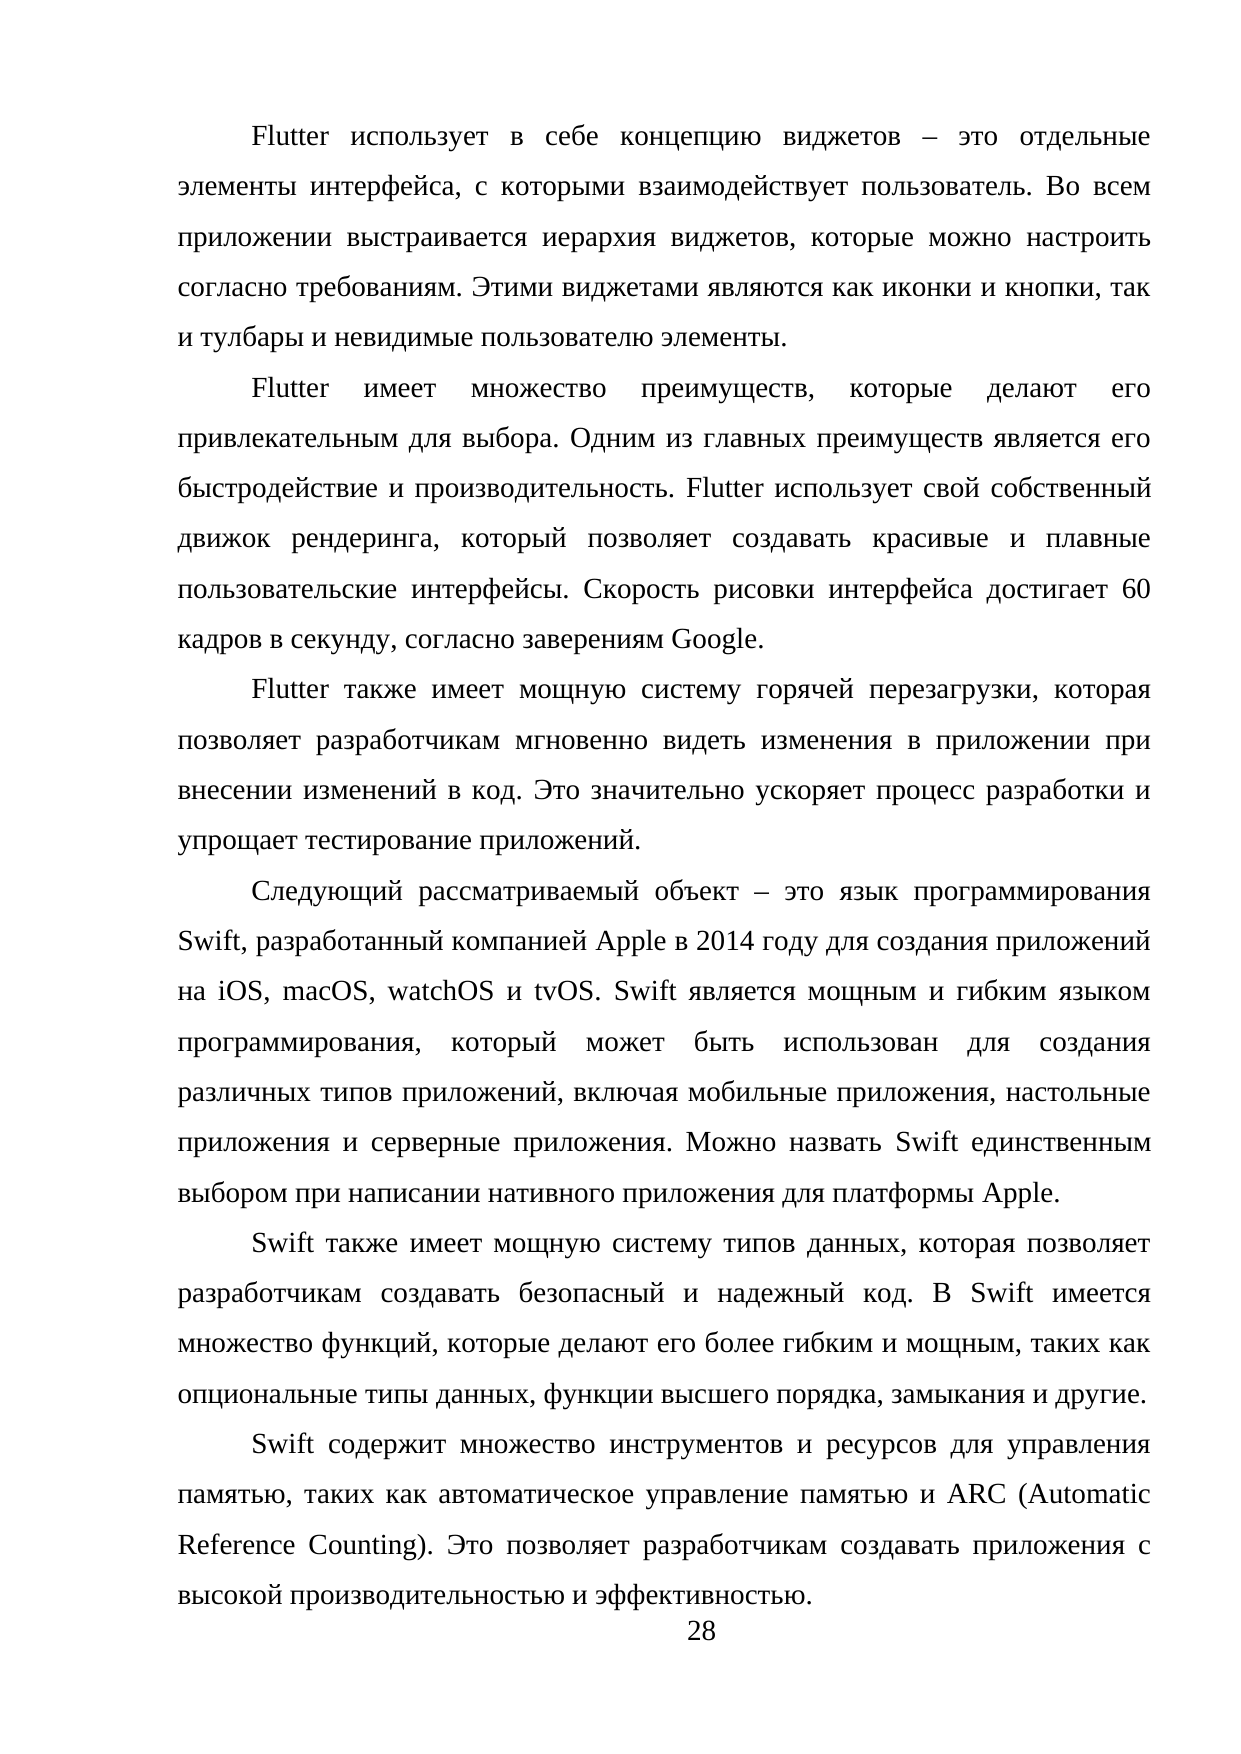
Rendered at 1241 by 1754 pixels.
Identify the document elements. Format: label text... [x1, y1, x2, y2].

text Flutter имеет множество преимуществ, которые делают его привлекательным для выбора. Одним из главных преимуществ является его быстродействие и производительность. Flutter использует свой собственный движок рендеринга, который позволяет создавать красивые и плавные пользовательские интерфейсы. Скорость рисовки интерфейса достигает 60 кадров в секунду, согласно заверениям Google. [177, 370, 1152, 655]
text Следующий рассматриваемый объект – это язык программирования Swift, разработанный компанией Apple в 2014 году для создания приложений на iOS, macOS, watchOS и tvOS. Swift является мощным и гибким языком программирования, который может быть использован для создания различных типов приложений, включая мобильные приложения, настольные приложения и серверные приложения. Можно назвать Swift единственным выбором при написании нативного приложения для платформы Apple. [177, 873, 1152, 1208]
text Flutter также имеет мощную систему горячей перезагрузки, которая позволяет разработчикам мгновенно видеть изменения в приложении при внесении изменений в код. Это значительно ускоряет процесс разработки и упрощает тестирование приложений. [177, 672, 1152, 856]
text Swift содержит множество инструментов и ресурсов для управления памятью, таких как автоматическое управление памятью и ARC (Automatic Reference Counting). Это позволяет разработчикам создавать приложения с высокой производительностью и эффективностью. [177, 1426, 1152, 1611]
text Flutter использует в себе концепцию виджетов – это отдельные элементы интерфейса, с которыми взаимодействует пользователь. Во всем приложении выстраивается иерархия виджетов, которые можно настроить согласно требованиям. Этими виджетами являются как иконки и кнопки, так и тулбары и невидимые пользователю элементы. [177, 118, 1152, 353]
text Swift также имеет мощную систему типов данных, которая позволяет разработчикам создавать безопасный и надежный код. В Swift имеется множество функций, которые делают его более гибким и мощным, таких как опциональные типы данных, функции высшего порядка, замыкания и другие. [177, 1225, 1152, 1409]
